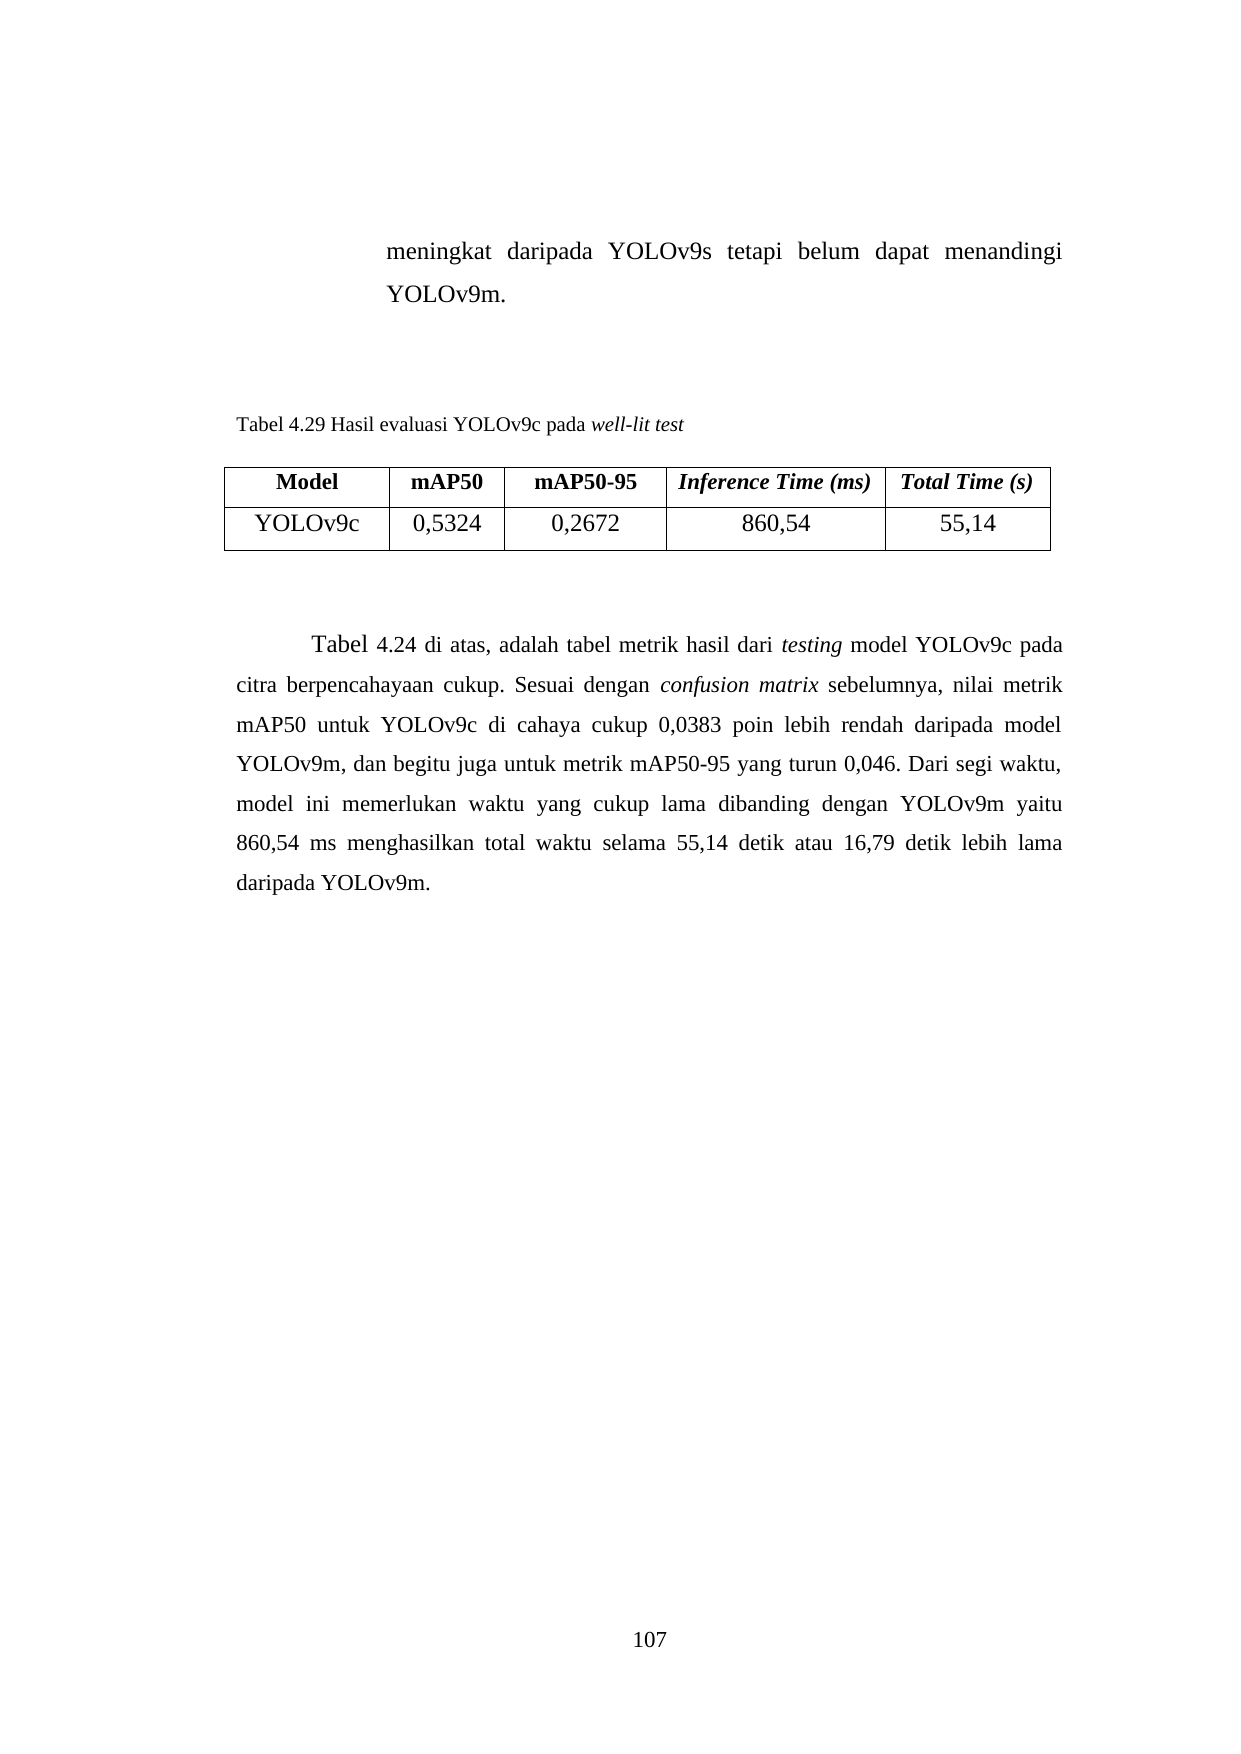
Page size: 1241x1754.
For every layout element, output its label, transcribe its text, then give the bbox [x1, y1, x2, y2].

text Tabel 4.24 Hasil evaluasi YOLOv9c pada well-lit test [236, 412, 1063, 436]
table_header Inference Time (ms) [667, 468, 885, 507]
table_cell 860,54 [667, 508, 885, 550]
table_cell 0,2672 [505, 508, 666, 550]
table_cell 55,14 [886, 508, 1050, 550]
text Tabel 4.24 di atas, adalah tabel metrik hasil dari testing model YOLOv9c pada citra berpencahayaan cukup. Sesuai dengan confusion matrix sebelumnya, nilai metrik mAP50 untuk YOLOv9c di cahaya cukup 0,0383 poin lebih rendah daripada model YOLOv9m, dan begitu juga untuk metrik mAP50-95 yang turun 0,046. Dari segi waktu, model ini memerlukan waktu yang cukup lama dibanding dengan YOLOv9m yaitu 860,54 ms menghasilkan total waktu selama 55,14 detik atau 16,79 detik lebih lama daripada YOLOv9m. [236, 629, 1063, 895]
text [386, 236, 1063, 308]
table_header mAP50-95 [505, 468, 666, 507]
table_header Total Time (s) [886, 468, 1050, 507]
table_header mAP50 [390, 468, 504, 507]
table_header Model [225, 468, 389, 507]
table_cell YOLOv9c [225, 508, 389, 550]
table_cell 0,5324 [390, 508, 504, 550]
